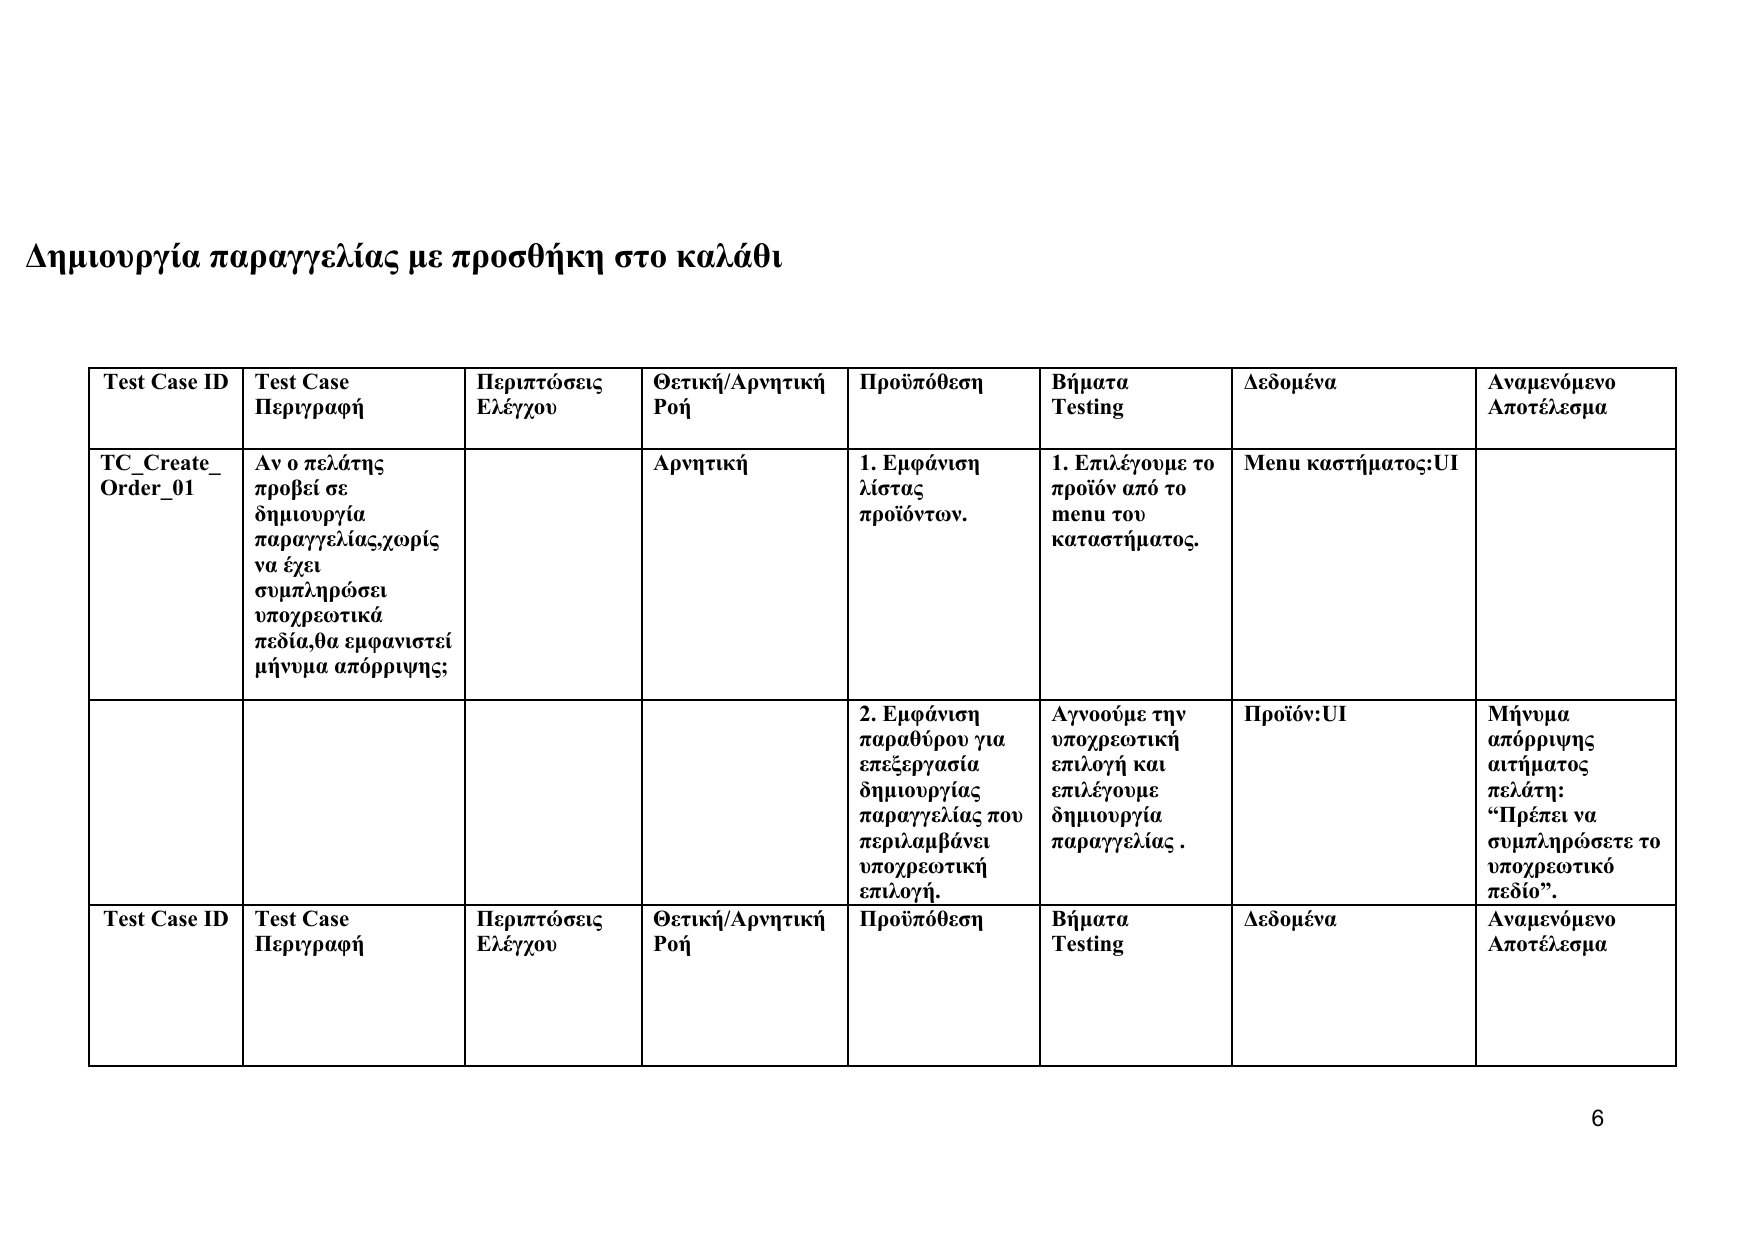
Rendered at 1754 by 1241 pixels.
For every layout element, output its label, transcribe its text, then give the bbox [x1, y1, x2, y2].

table_cell [244, 701, 464, 904]
table_cell Αγνοούμε την υποχρεωτική επιλογή και επιλέγουμε δημιουργία παραγγελίας . [1041, 701, 1231, 904]
table_cell Προϊόν:UI [1233, 701, 1475, 904]
table_cell Αναμενόμενο Αποτέλεσμα [1477, 906, 1675, 1065]
table_cell 1. Επιλέγουμε το προϊόν από το menu του καταστήματος. [1041, 450, 1231, 698]
table_cell [466, 450, 641, 698]
table_cell Αν ο πελάτης προβεί σε δημιουργία παραγγελίας,χωρίς να έχει συμπληρώσει υποχρεωτικά πεδία,θα εμφανιστεί μήνυμα απόρριψης; [244, 450, 464, 698]
table_header Τest Case ID [90, 369, 242, 448]
table_header Περιπτώσεις Ελέγχου [466, 369, 641, 448]
table_cell [466, 701, 641, 904]
table_header Test Case Περιγραφή [244, 369, 464, 448]
table_cell [1477, 450, 1675, 698]
table_header Αναμενόμενο Αποτέλεσμα [1477, 369, 1675, 448]
table_cell Αρνητική [643, 450, 847, 698]
table_cell TC_Create_Order_01 [90, 450, 242, 698]
table_cell Menu καστήματος:UI [1233, 450, 1475, 698]
table_cell Δεδομένα [1233, 906, 1475, 1065]
subtitle Δημιουργία παραγγελίας με προσθήκη στο καλάθι [0, 235, 1604, 275]
table_cell Test Case Περιγραφή [244, 906, 464, 1065]
table_cell [643, 701, 847, 904]
table_cell Μήνυμα απόρριψης αιτήματος πελάτη: “Πρέπει να συμπληρώσετε το υποχρεωτικό πεδίο”. [1477, 701, 1675, 904]
table_header Δεδομένα [1233, 369, 1475, 448]
table_cell 2. Εμφάνιση παραθύρου για επεξεργασία δημιουργίας παραγγελίας που περιλαμβάνει υποχρεωτική επιλογή. [849, 701, 1039, 904]
table_cell Προϋπόθεση [849, 906, 1039, 1065]
table_header Βήματα Testing [1041, 369, 1231, 448]
table_cell Περιπτώσεις Ελέγχου [466, 906, 641, 1065]
table_cell Θετική/Αρνητική Ροή [643, 906, 847, 1065]
table_cell 1. Εμφάνιση λίστας προϊόντων. [849, 450, 1039, 698]
table_cell [90, 701, 242, 904]
table_cell Τest Case ID [90, 906, 242, 1065]
table_header Θετική/Αρνητική Ροή [643, 369, 847, 448]
table_cell Βήματα Testing [1041, 906, 1231, 1065]
table_header Προϋπόθεση [849, 369, 1039, 448]
